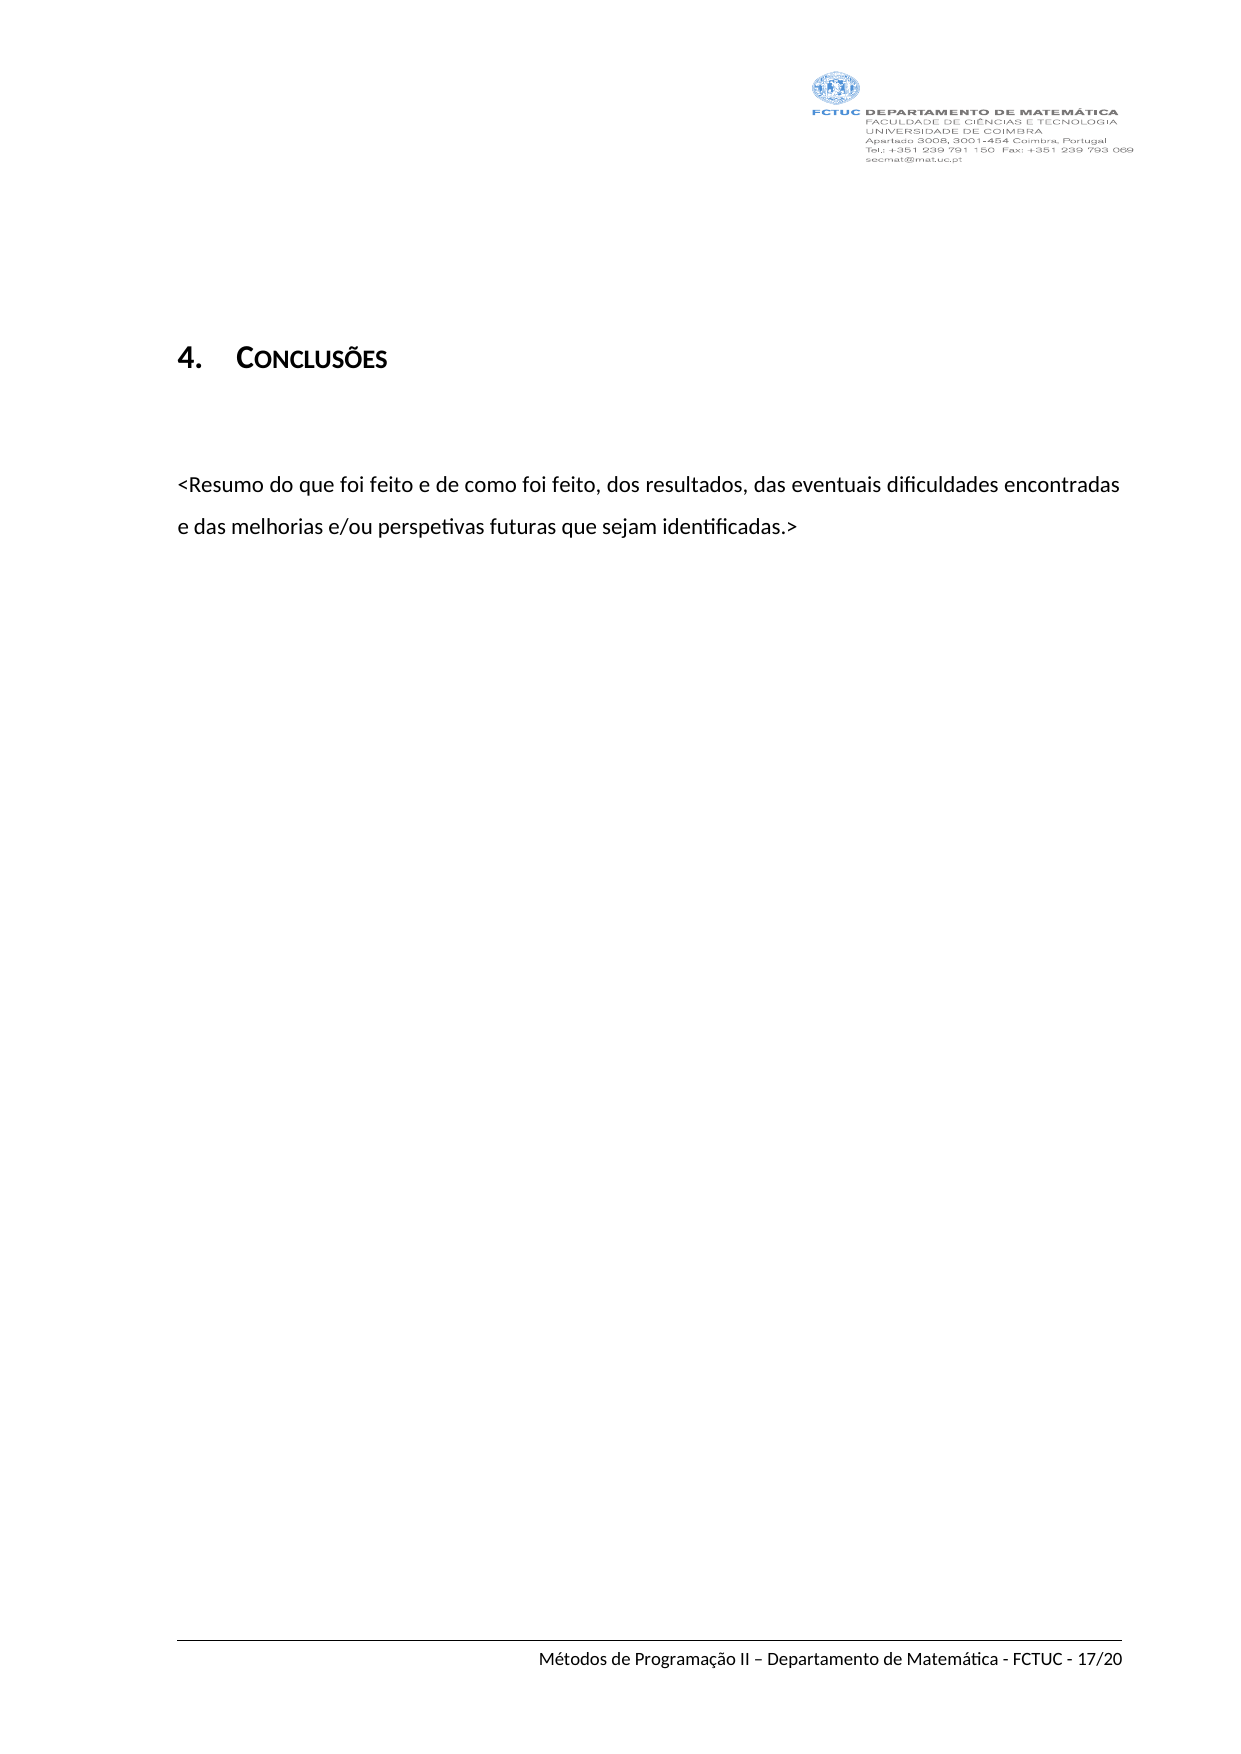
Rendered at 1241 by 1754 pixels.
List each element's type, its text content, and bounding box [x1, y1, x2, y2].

text <Resumo do que foi feito e de como foi feito, dos resultados, das eventuais dificuldades encontradas e das melhorias e/ou perspetivas futuras que sejam identificadas.> [177, 471, 1122, 541]
subtitle Conclusões [177, 336, 1122, 377]
